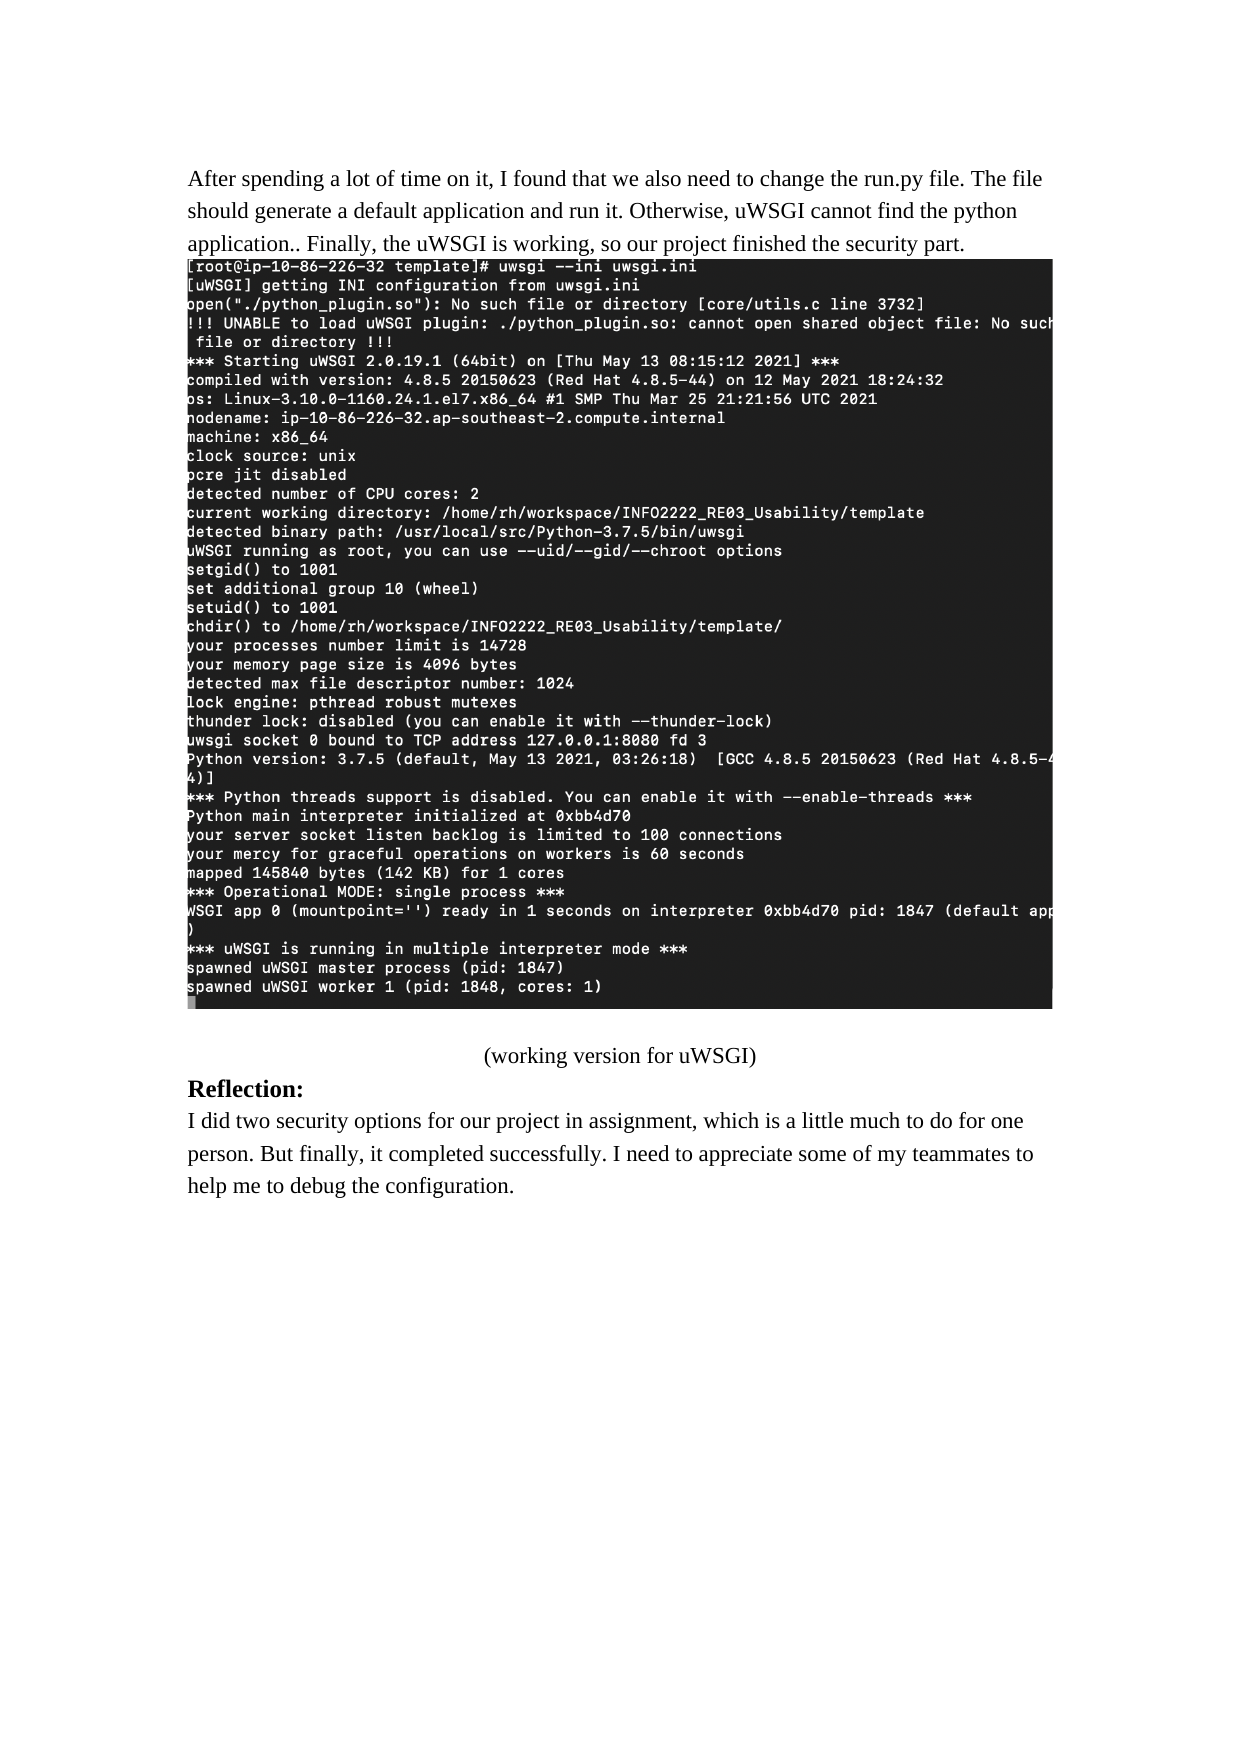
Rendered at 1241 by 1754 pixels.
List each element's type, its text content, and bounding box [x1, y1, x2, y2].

picture [187, 259, 1053, 1009]
text I did two security options for our project in assignment, which is a little much to do for one person. But finally, it completed successfully. I need to appreciate some of my teammates to help me to debug the configuration. [187, 1104, 1053, 1202]
text Reflection: [187, 1072, 1053, 1104]
text After spending a lot of time on it, I found that we also need to change the run.py file. The file should generate a default application and run it. Otherwise, uWSGI cannot find the python application.. Finally, the uWSGI is working, so our project finished the security part. [187, 162, 1053, 259]
text (working version for uWSGI) [187, 1039, 1053, 1072]
